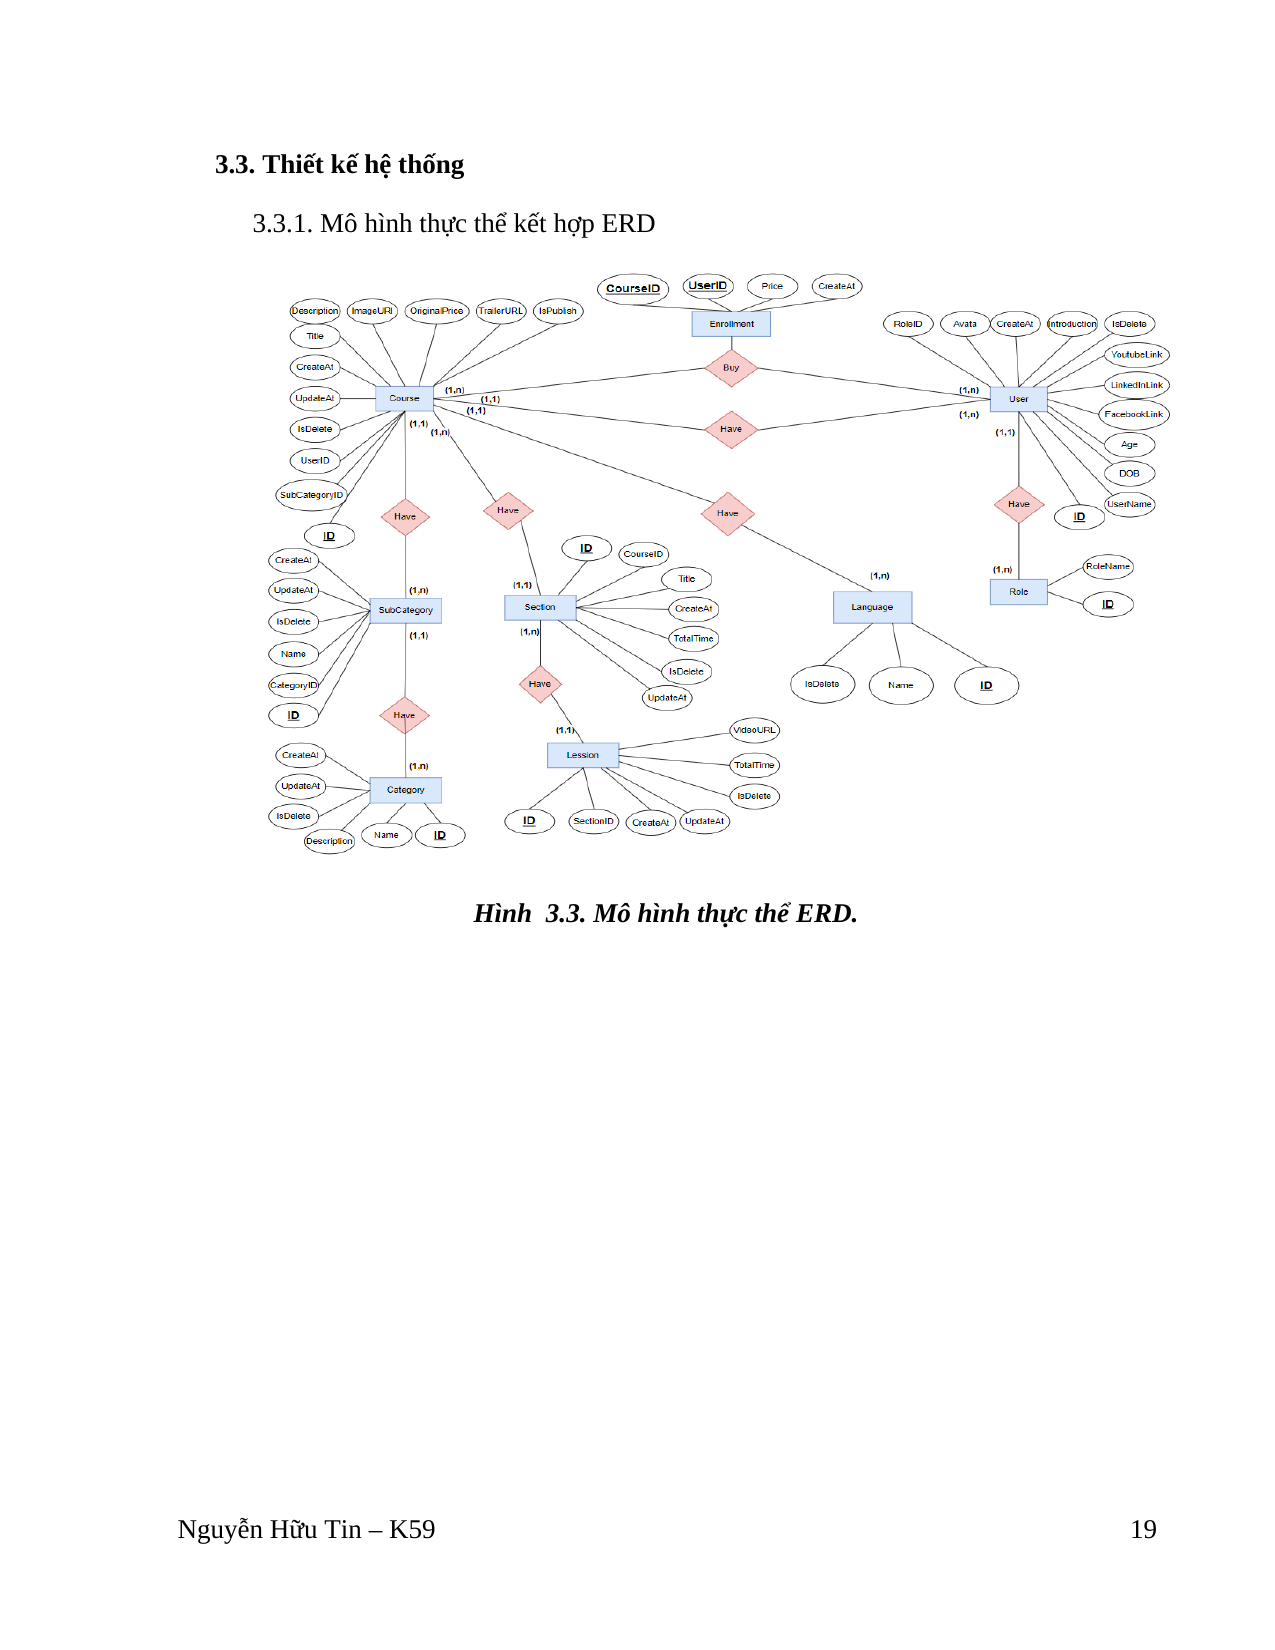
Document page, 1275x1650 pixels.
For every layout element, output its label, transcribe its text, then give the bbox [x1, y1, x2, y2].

picture [252, 266, 1185, 866]
subtitle Mô hình thực thể kết hợp ERD [252, 207, 1157, 238]
subtitle Thiết kế hệ thống [215, 148, 1157, 179]
